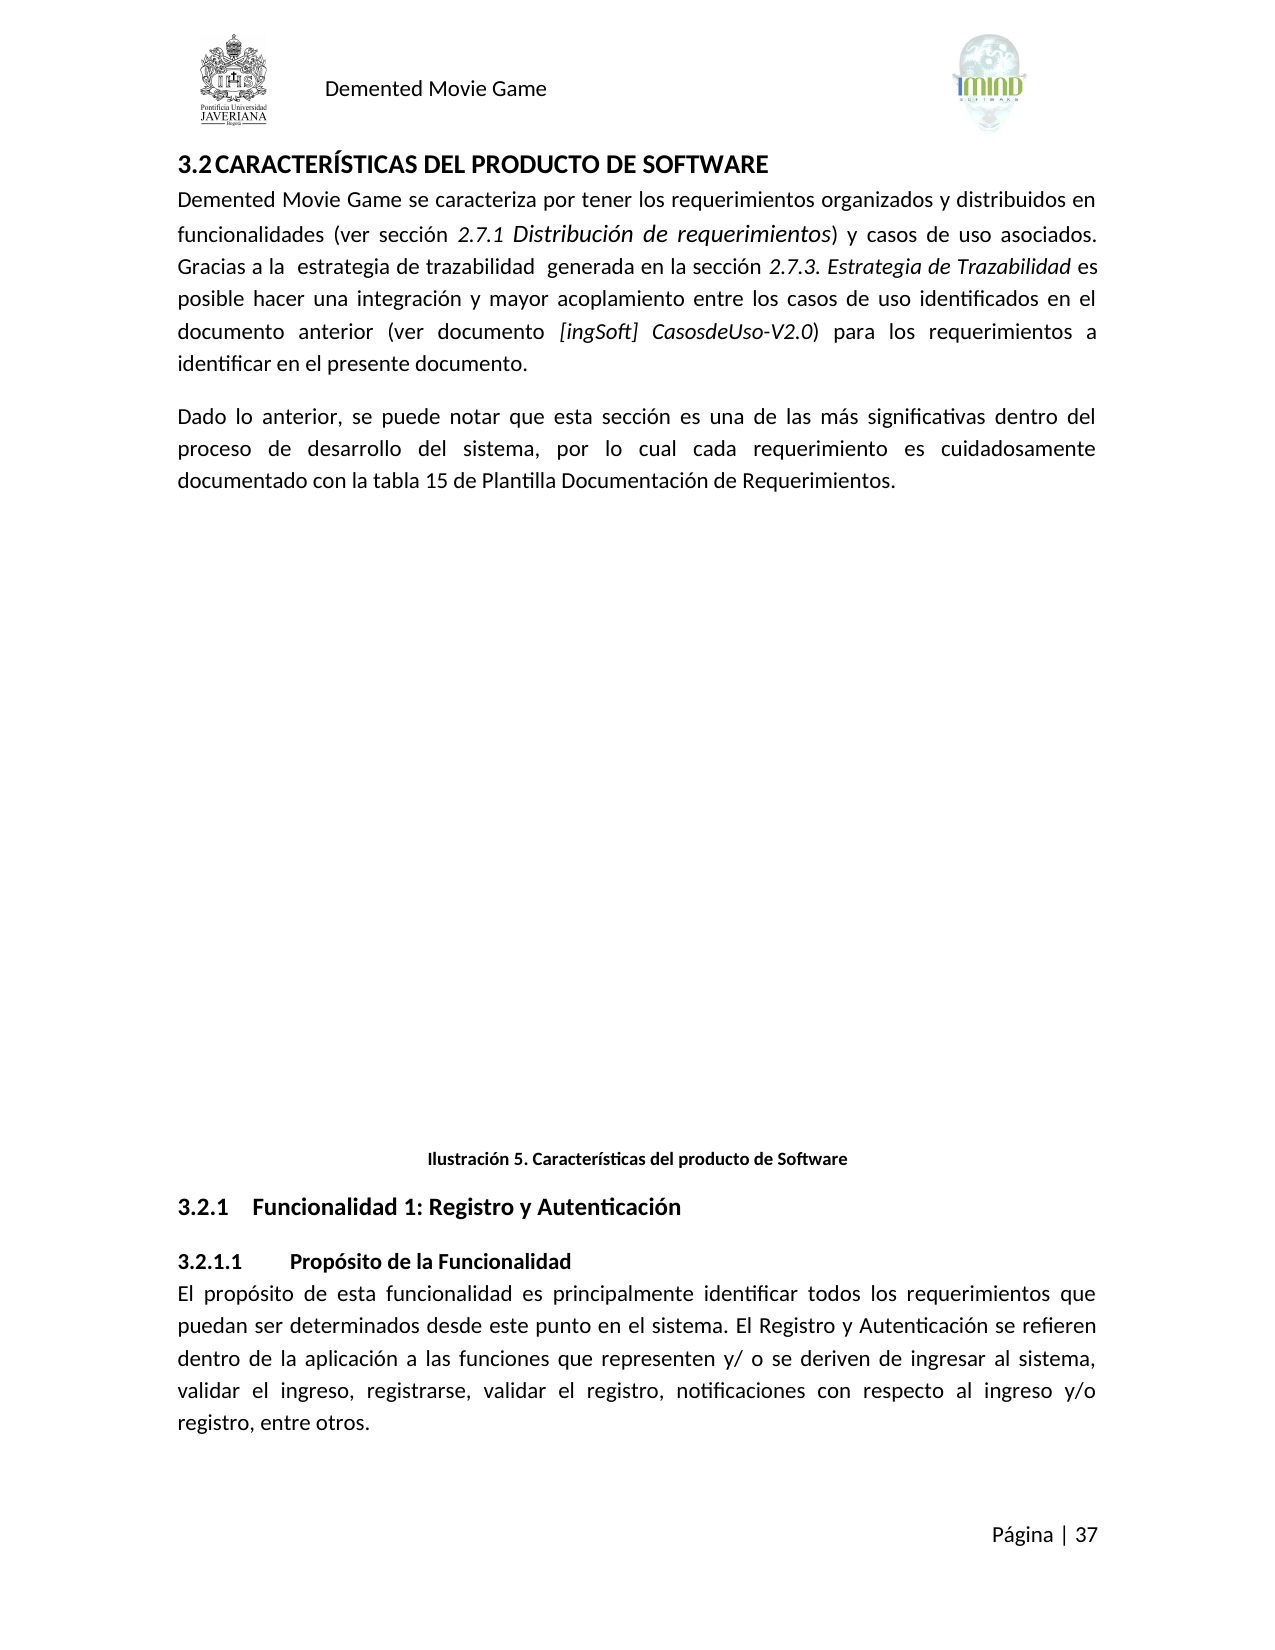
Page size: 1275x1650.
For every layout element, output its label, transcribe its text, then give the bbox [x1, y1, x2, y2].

text Dado lo anterior, se puede notar que esta sección es una de las más significativas dentro del proceso de desarrollo del sistema, por lo cual cada requerimiento es cuidadosamente documentado con la tabla 15 de Plantilla Documentación de Requerimientos. [177, 402, 1098, 494]
picture [951, 34, 1033, 138]
picture [200, 34, 267, 126]
text El propósito de esta funcionalidad es principalmente identificar todos los requerimientos que puedan ser determinados desde este punto en el sistema. El Registro y Autenticación se refieren dentro de la aplicación a las funciones que representen y/ o se deriven de ingresar al sistema, validar el ingreso, registrarse, validar el registro, notificaciones con respecto al ingreso y/o registro, entre otros. [177, 1279, 1098, 1436]
subtitle CARACTERÍSTICAS DEL PRODUCTO DE SOFTWARE [177, 148, 1098, 181]
subtitle Propósito de la Funcionalidad [177, 1247, 1098, 1275]
text Ilustración 5. Características del producto de Software [177, 1147, 1098, 1170]
subtitle Funcionalidad 1: Registro y Autenticación [177, 1191, 1098, 1222]
